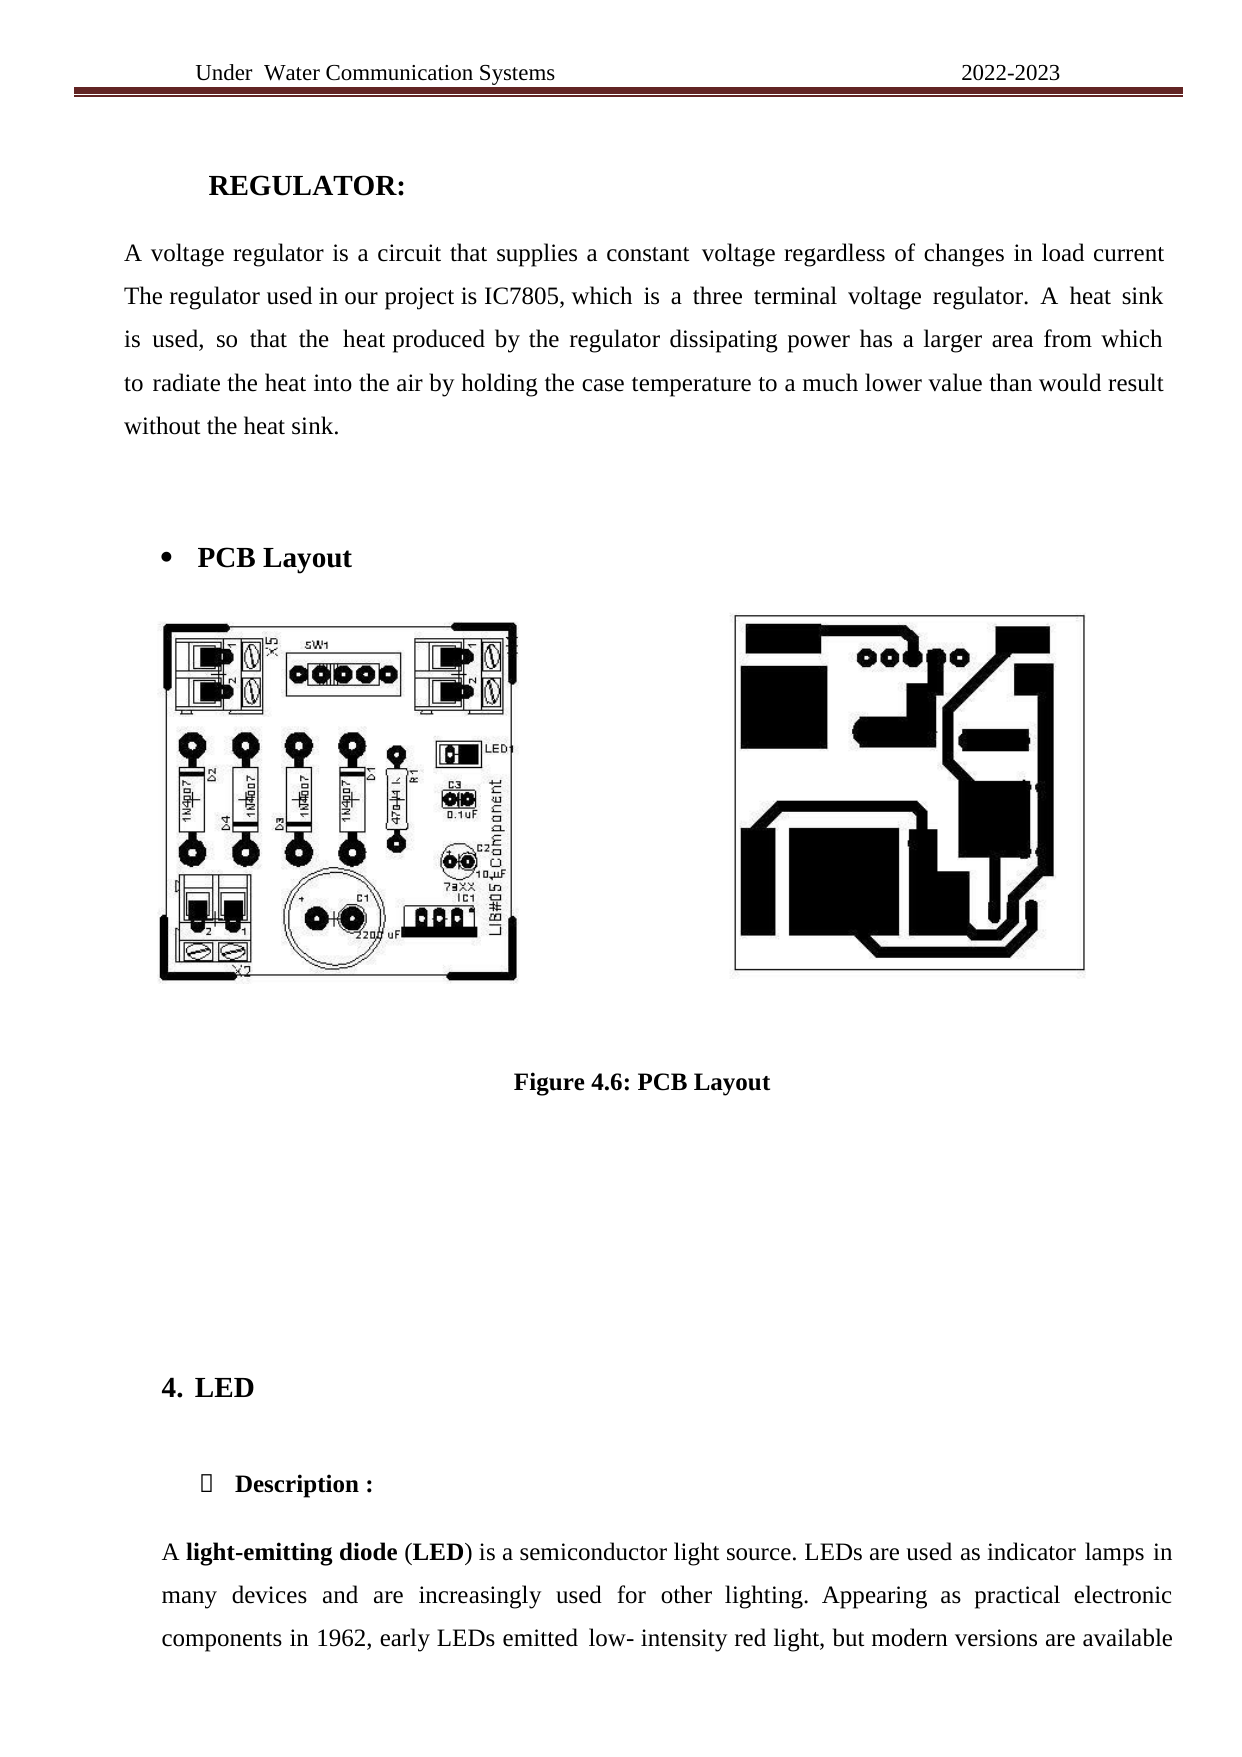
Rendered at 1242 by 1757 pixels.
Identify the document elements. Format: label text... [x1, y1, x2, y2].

text  REGULATOR: [161, 168, 1183, 202]
picture [148, 613, 525, 984]
text  Description : [199, 1466, 1183, 1500]
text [161, 1537, 1173, 1652]
text  PCB Layout [161, 540, 1183, 574]
text 4. LED [161, 1370, 451, 1404]
text A voltage regulator is a circuit that supplies a constant voltage regardless of changes in load current The regulator used in our project is IC7805, which is a three terminal voltage regulator. A heat sink is used, so that the heat produced by the regulator dissipating power has a larger area from which to radiate the heat into the air by holding the case temperature to a much lower value than would result without the heat sink. [124, 238, 1164, 439]
picture [710, 594, 1102, 979]
text Figure 4.6: PCB Layout [425, 1067, 858, 1096]
